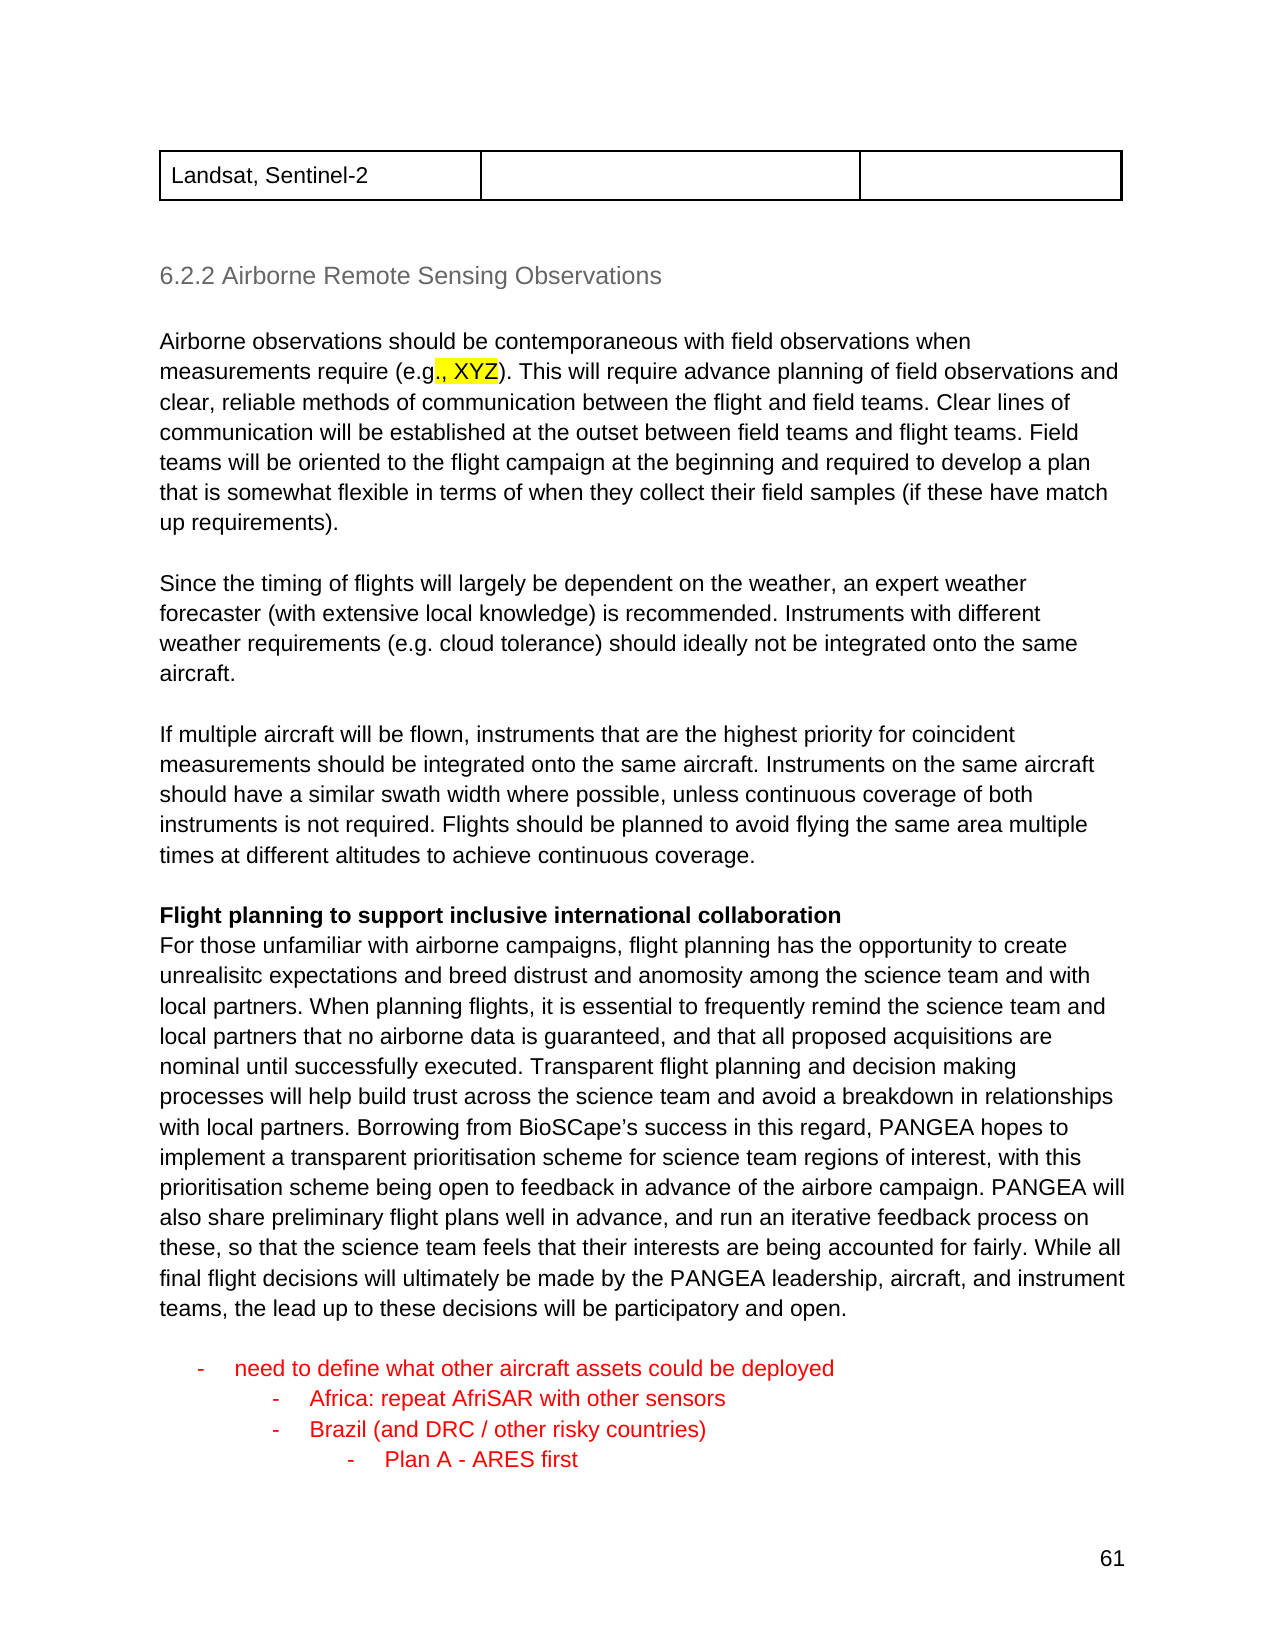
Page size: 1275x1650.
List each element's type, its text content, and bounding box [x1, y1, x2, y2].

text For those unfamiliar with airborne campaigns, flight planning has the opportunity to create unrealisitc expectations and breed distrust and anomosity among the science team and with local partners. When planning flights, it is essential to frequently remind the science team and local partners that no airborne data is guaranteed, and that all proposed acquisitions are nominal until successfully executed. Transparent flight planning and decision making processes will help build trust across the science team and avoid a breakdown in relationships with local partners. Borrowing from BioSCape’s success in this regard, PANGEA hopes to implement a transparent prioritisation scheme for science team regions of interest, with this prioritisation scheme being open to feedback in advance of the airbore campaign. PANGEA will also share preliminary flight plans well in advance, and run an iterative feedback process on these, so that the science team feels that their interests are being accounted for fairly. While all final flight decisions will ultimately be made by the PANGEA leadership, aircraft, and instrument teams, the lead up to these decisions will be participatory and open. [159, 932, 1125, 1321]
text Since the timing of flights will largely be dependent on the weather, an expert weather forecaster (with extensive local knowledge) is recommended. Instruments with different weather requirements (e.g. cloud tolerance) should ideally not be integrated onto the same aircraft. [159, 570, 1125, 687]
table_cell [482, 152, 859, 199]
text Airborne observations should be contemporaneous with field observations when measurements require (e.g., XYZ). This will require advance planning of field observations and clear, reliable methods of communication between the flight and field teams. Clear lines of communication will be established at the outset between field teams and flight teams. Field teams will be oriented to the flight campaign at the beginning and required to develop a plan that is somewhat flexible in terms of when they collect their field samples (if these have match up requirements). [159, 328, 1125, 536]
table_cell [861, 152, 1120, 199]
table_cell Landsat, Sentinel-2 [161, 152, 480, 199]
list need to define what other aircraft assets could be deployed [197, 1355, 1125, 1381]
text If multiple aircraft will be flown, instruments that are the highest priority for coincident measurements should be integrated onto the same aircraft. Instruments on the same aircraft should have a similar swath width where possible, unless continuous coverage of both instruments is not required. Flights should be planned to avoid flying the same area multiple times at different altitudes to achieve continuous coverage. [159, 721, 1125, 868]
list Africa: repeat AfriSAR with other sensors [272, 1385, 1125, 1412]
text Flight planning to support inclusive international collaboration [159, 902, 1125, 928]
list Plan A - ARES first [347, 1446, 1125, 1472]
subtitle 6.2.2 Airborne Remote Sensing Observations [159, 261, 1125, 289]
list Brazil (and DRC / other risky countries) [272, 1416, 1125, 1442]
